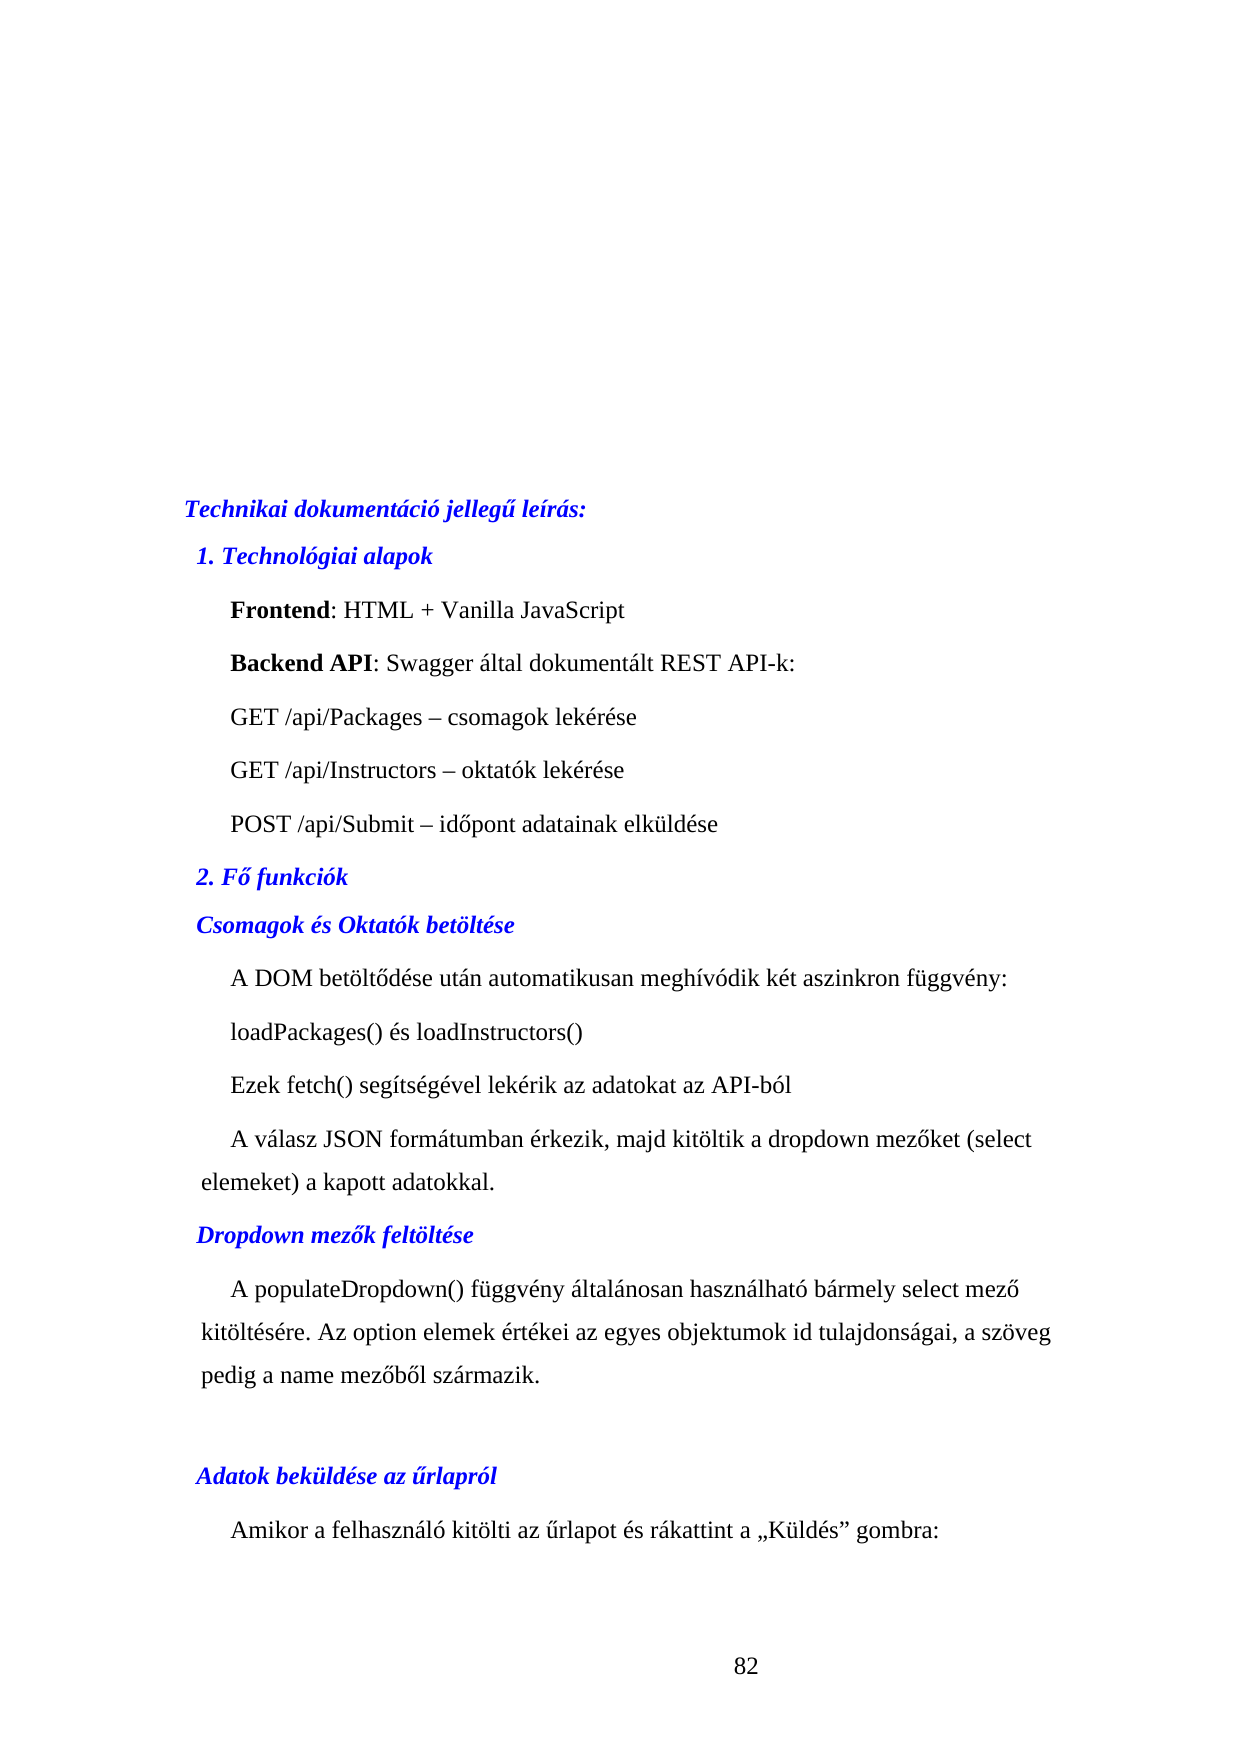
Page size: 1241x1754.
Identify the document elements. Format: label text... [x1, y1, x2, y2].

subtitle Technikai dokumentáció jellegű leírás: [171, 494, 1093, 523]
text GET /api/Instructors – oktatók lekérése [201, 755, 1063, 784]
text GET /api/Packages – csomagok lekérése [201, 702, 1063, 731]
text POST /api/Submit – időpont adatainak elküldése [201, 809, 1063, 838]
subtitle Adatok beküldése az űrlapról [171, 1461, 1093, 1490]
text A DOM betöltődése után automatikusan meghívódik két aszinkron függvény: [201, 963, 1063, 992]
text A populateDropdown() függvény általánosan használható bármely select mező kitöltésére. Az option elemek értékei az egyes objektumok id tulajdonságai, a szöveg pedig a name mezőből származik. [201, 1274, 1063, 1389]
text Frontend: HTML + Vanilla JavaScript [201, 595, 1063, 623]
subtitle 2. Fő funkciók [171, 862, 1093, 891]
text Backend API: Swagger által dokumentált REST API-k: [201, 648, 1063, 677]
text Ezek fetch() segítségével lekérik az adatokat az API-ból [201, 1070, 1063, 1099]
subtitle 1. Technológiai alapok [171, 541, 1093, 570]
text A válasz JSON formátumban érkezik, majd kitöltik a dropdown mezőket (select elemeket) a kapott adatokkal. [201, 1124, 1063, 1196]
subtitle Dropdown mezők feltöltése [171, 1221, 1093, 1249]
subtitle Csomagok és Oktatók betöltése [171, 910, 1093, 938]
text Amikor a felhasználó kitölti az űrlapot és rákattint a „Küldés” gombra: [201, 1515, 1063, 1543]
text loadPackages() és loadInstructors() [201, 1017, 1063, 1046]
